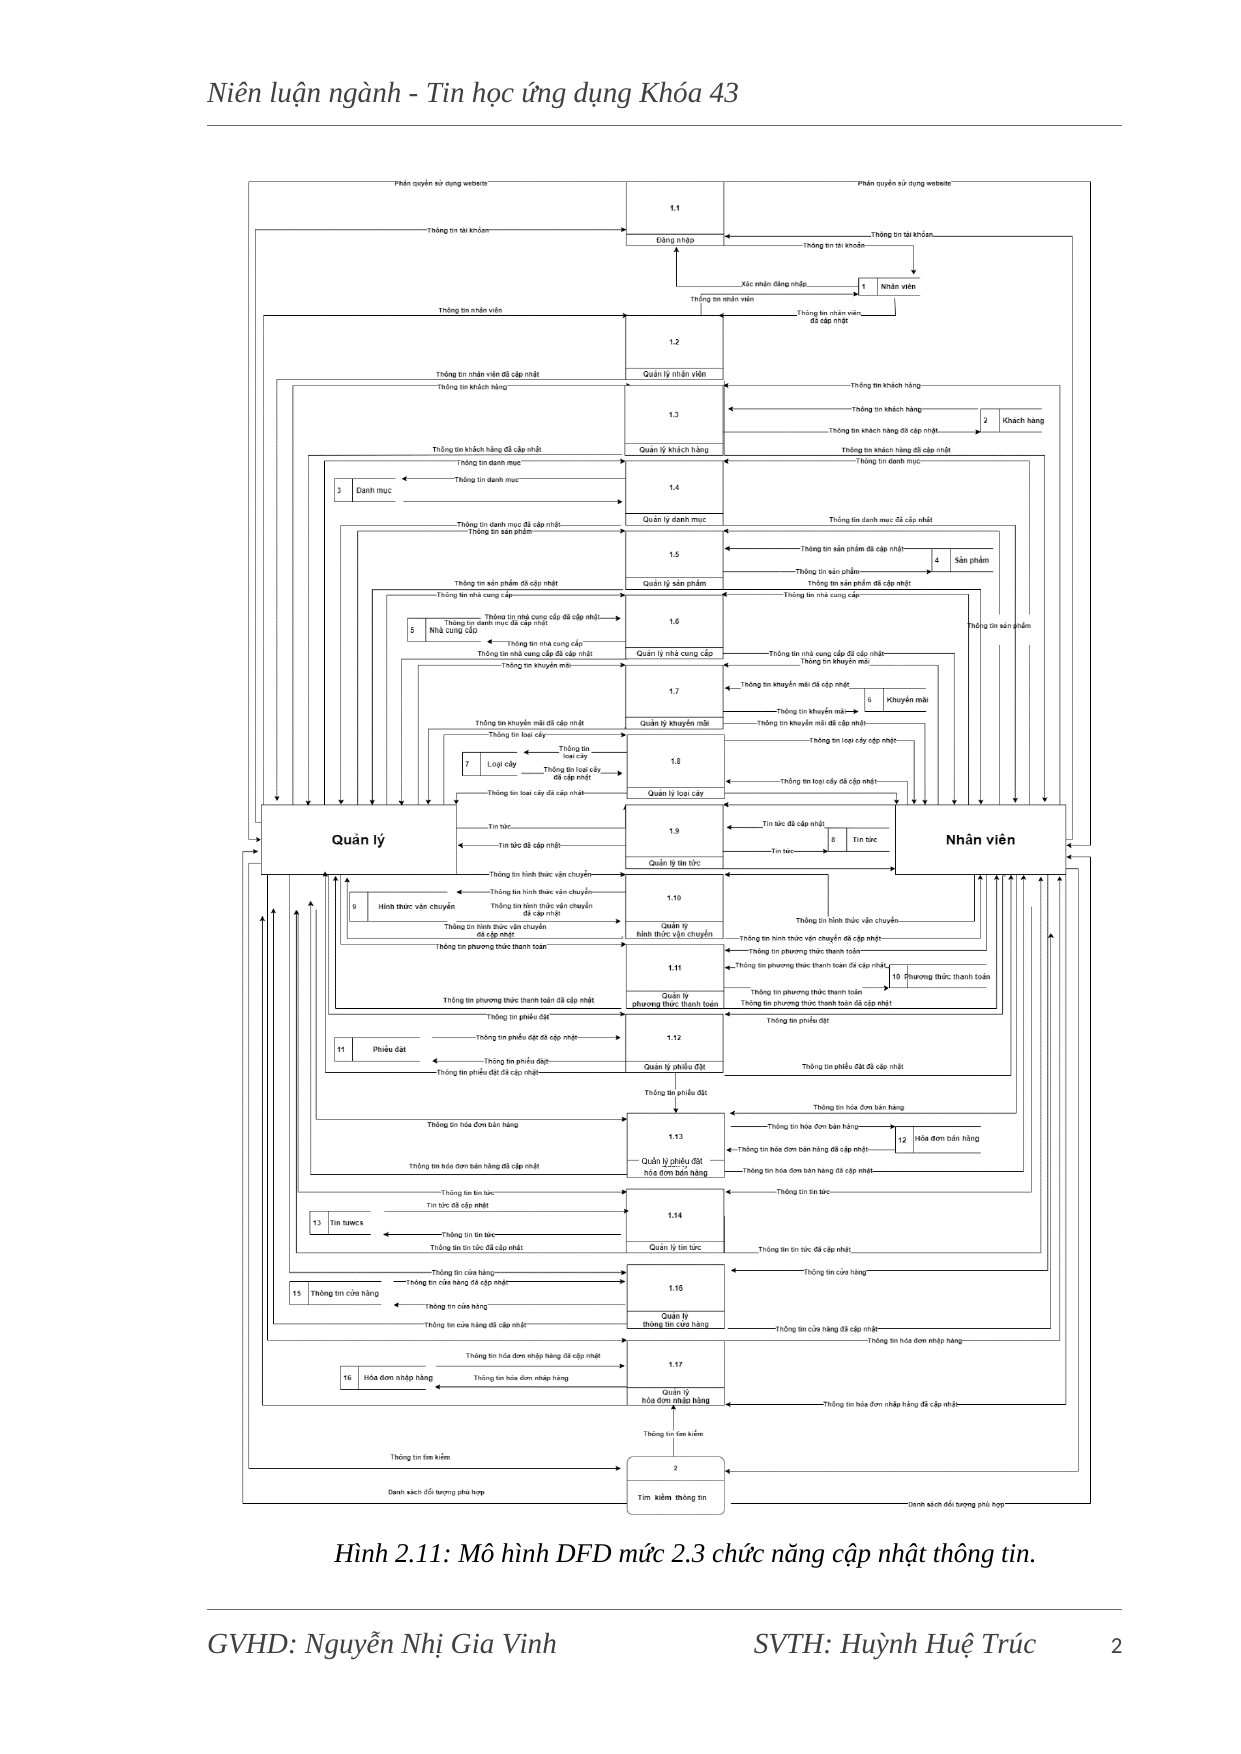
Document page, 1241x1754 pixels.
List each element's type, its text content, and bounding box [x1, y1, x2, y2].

text Hình 2.11: Mô hình DFD mức 2.3 chức năng cập nhật thông tin. [251, 1537, 1122, 1568]
picture [238, 177, 1096, 1515]
